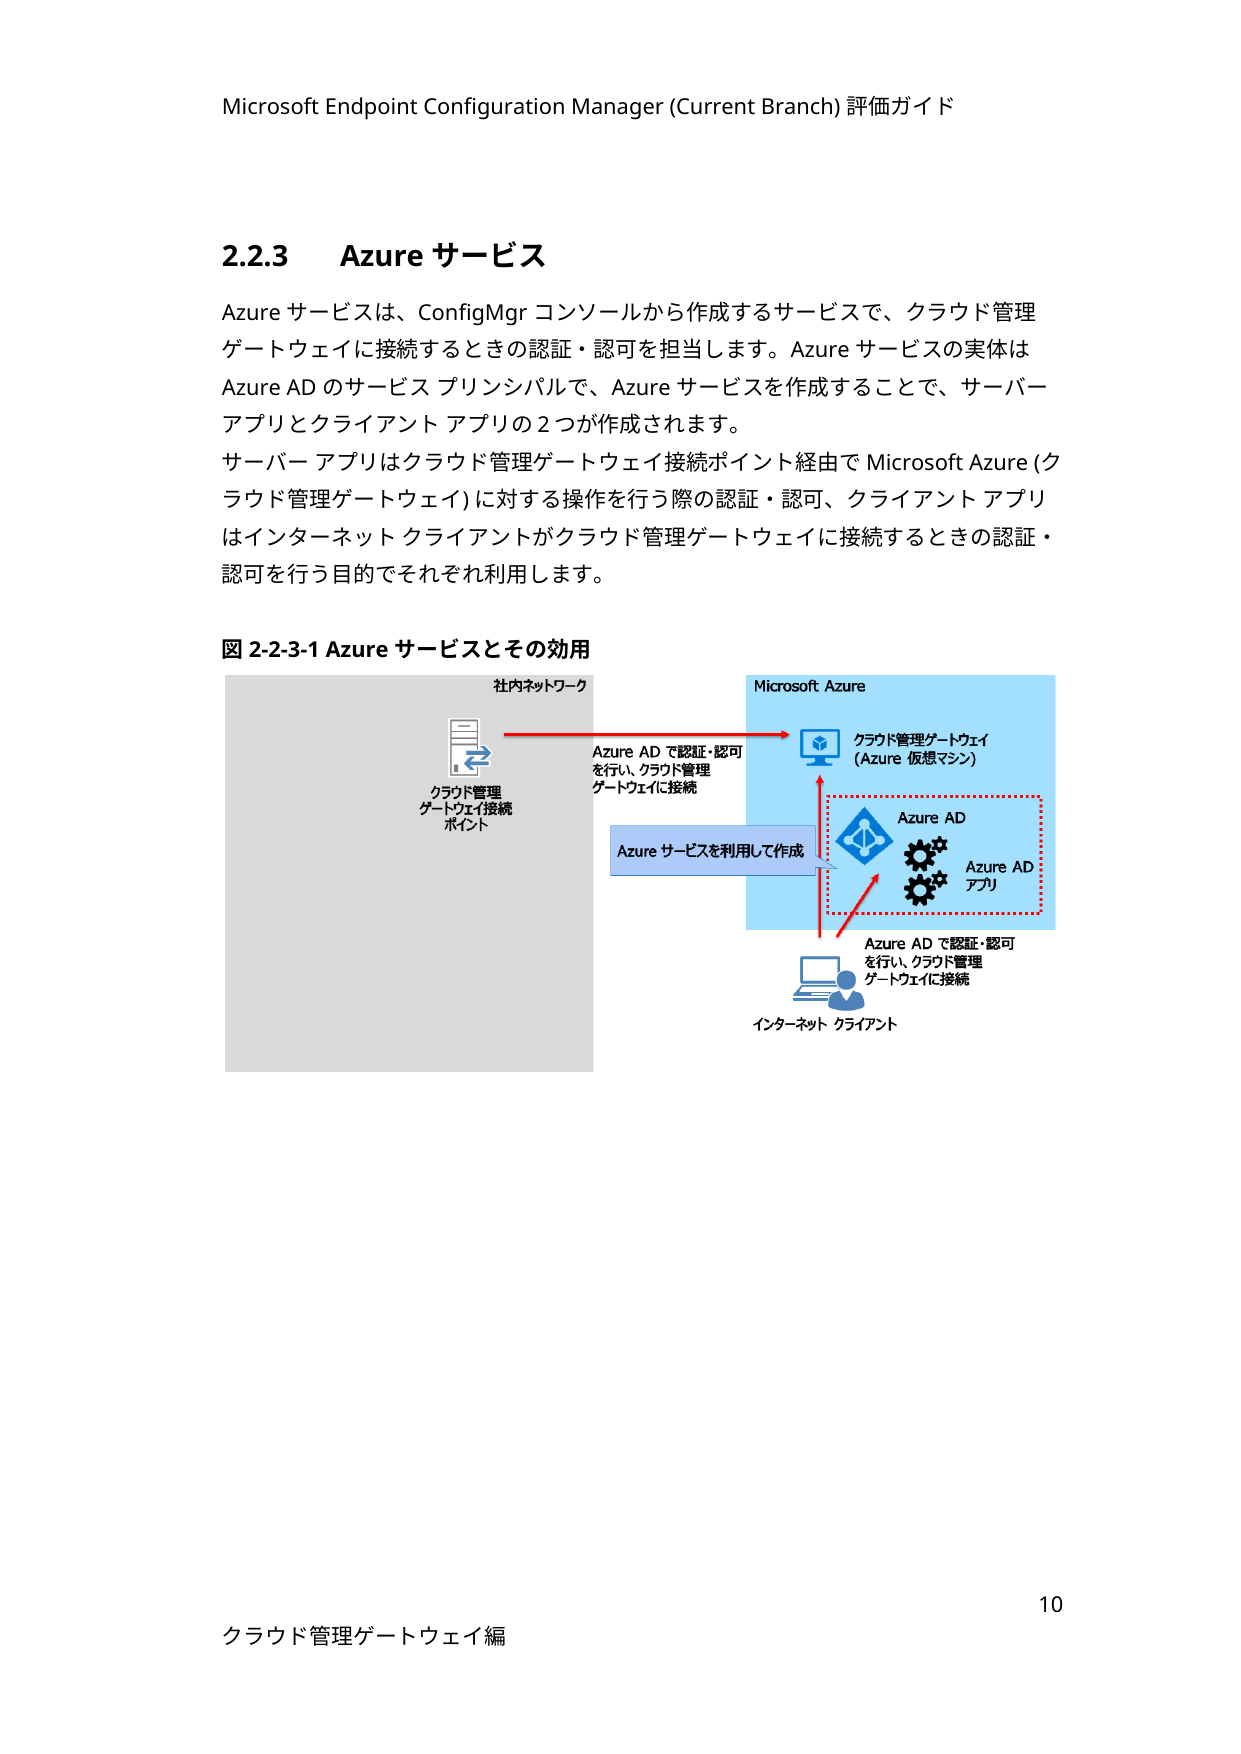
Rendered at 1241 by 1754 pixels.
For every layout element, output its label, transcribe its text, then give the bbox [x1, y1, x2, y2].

subtitle Azure サービス [222, 217, 1063, 292]
text サーバー アプリはクラウド管理ゲートウェイ接続ポイント経由で Microsoft Azure (クラウド管理ゲートウェイ) に対する操作を行う際の認証・認可、クライアント アプリはインターネット クライアントがクラウド管理ゲートウェイに接続するときの認証・認可を行う目的でそれぞれ利用します。 [222, 442, 1063, 592]
text 図 2-2-3-1 Azure サービスとその効用 [222, 629, 1063, 667]
picture [221, 670, 1063, 1076]
text Azure サービスは、ConfigMgr コンソールから作成するサービスで、クラウド管理ゲートウェイに接続するときの認証・認可を担当します。Azure サービスの実体は Azure AD のサービス プリンシパルで、Azure サービスを作成することで、サーバー アプリとクライアント アプリの2つが作成されます。 [222, 292, 1063, 442]
